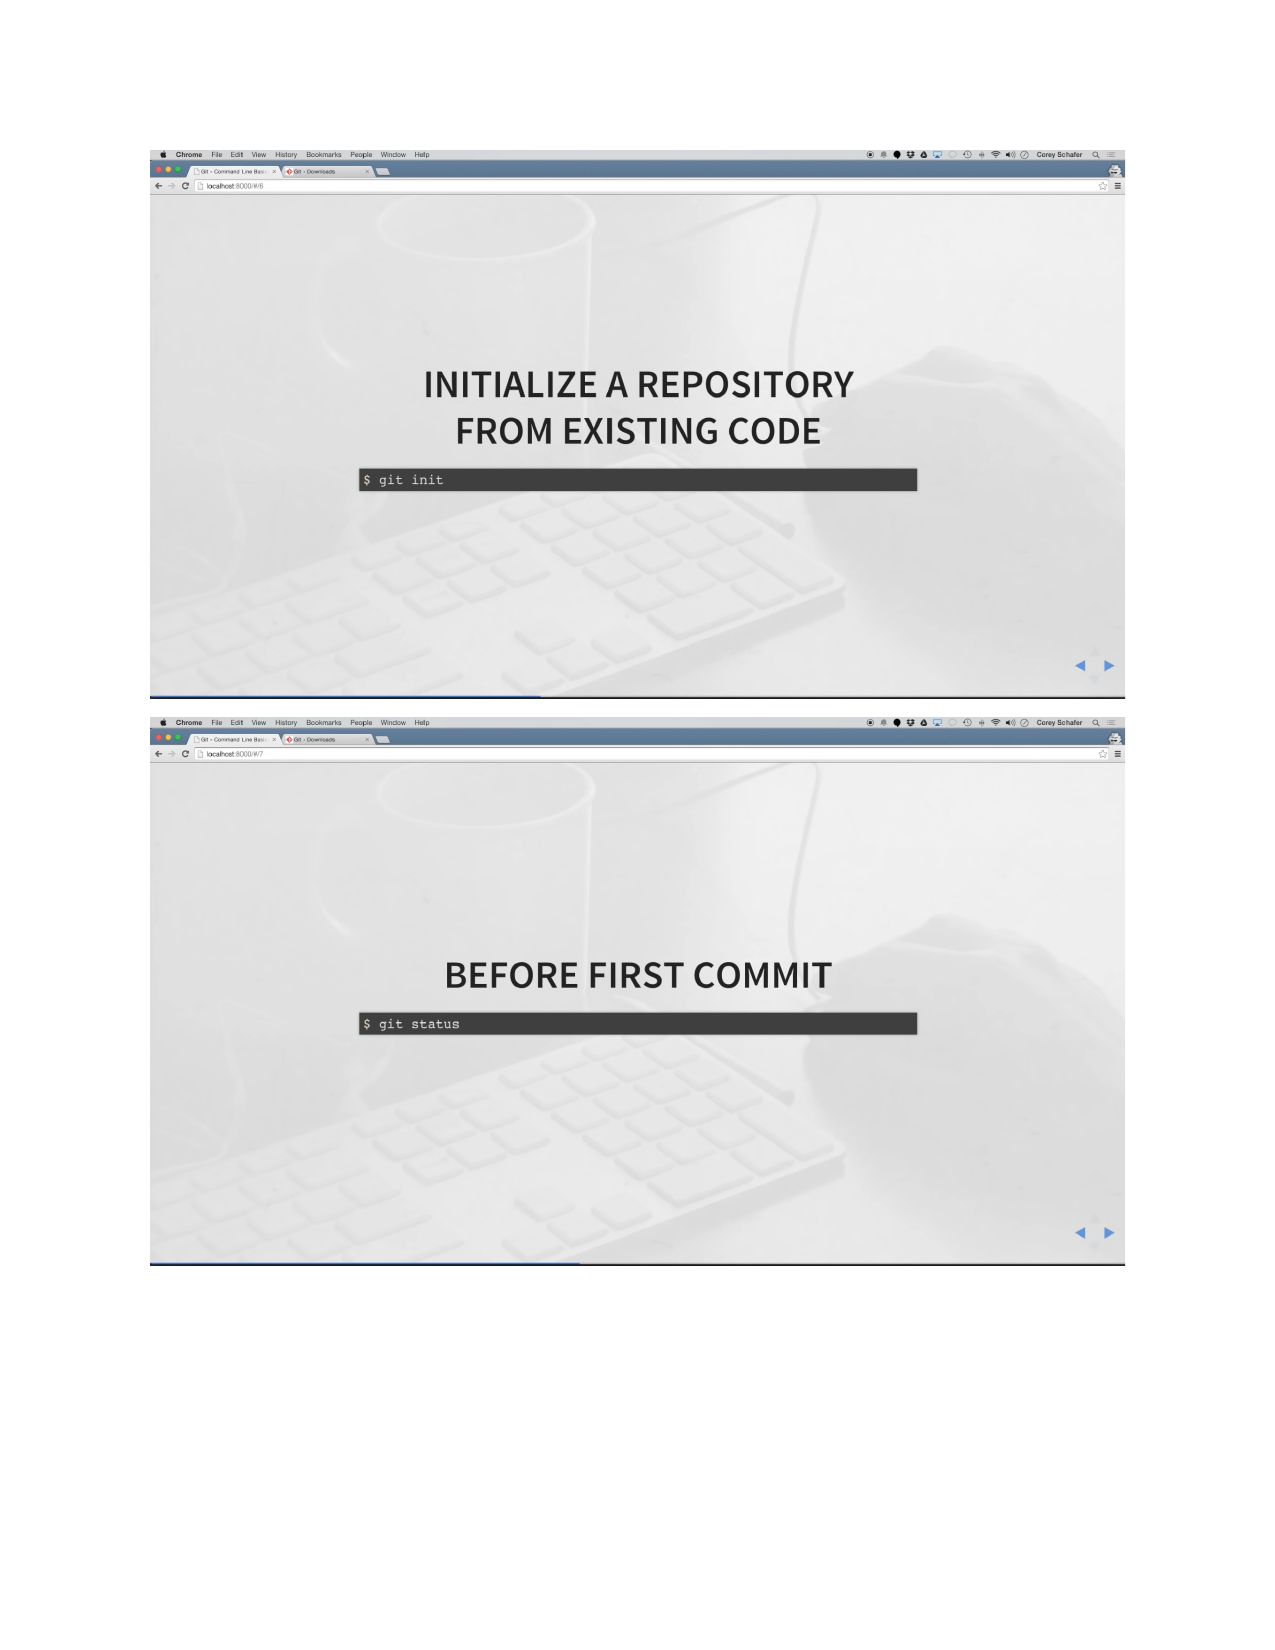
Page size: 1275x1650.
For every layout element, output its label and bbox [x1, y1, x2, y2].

picture [150, 150, 1125, 699]
picture [150, 717, 1125, 1266]
